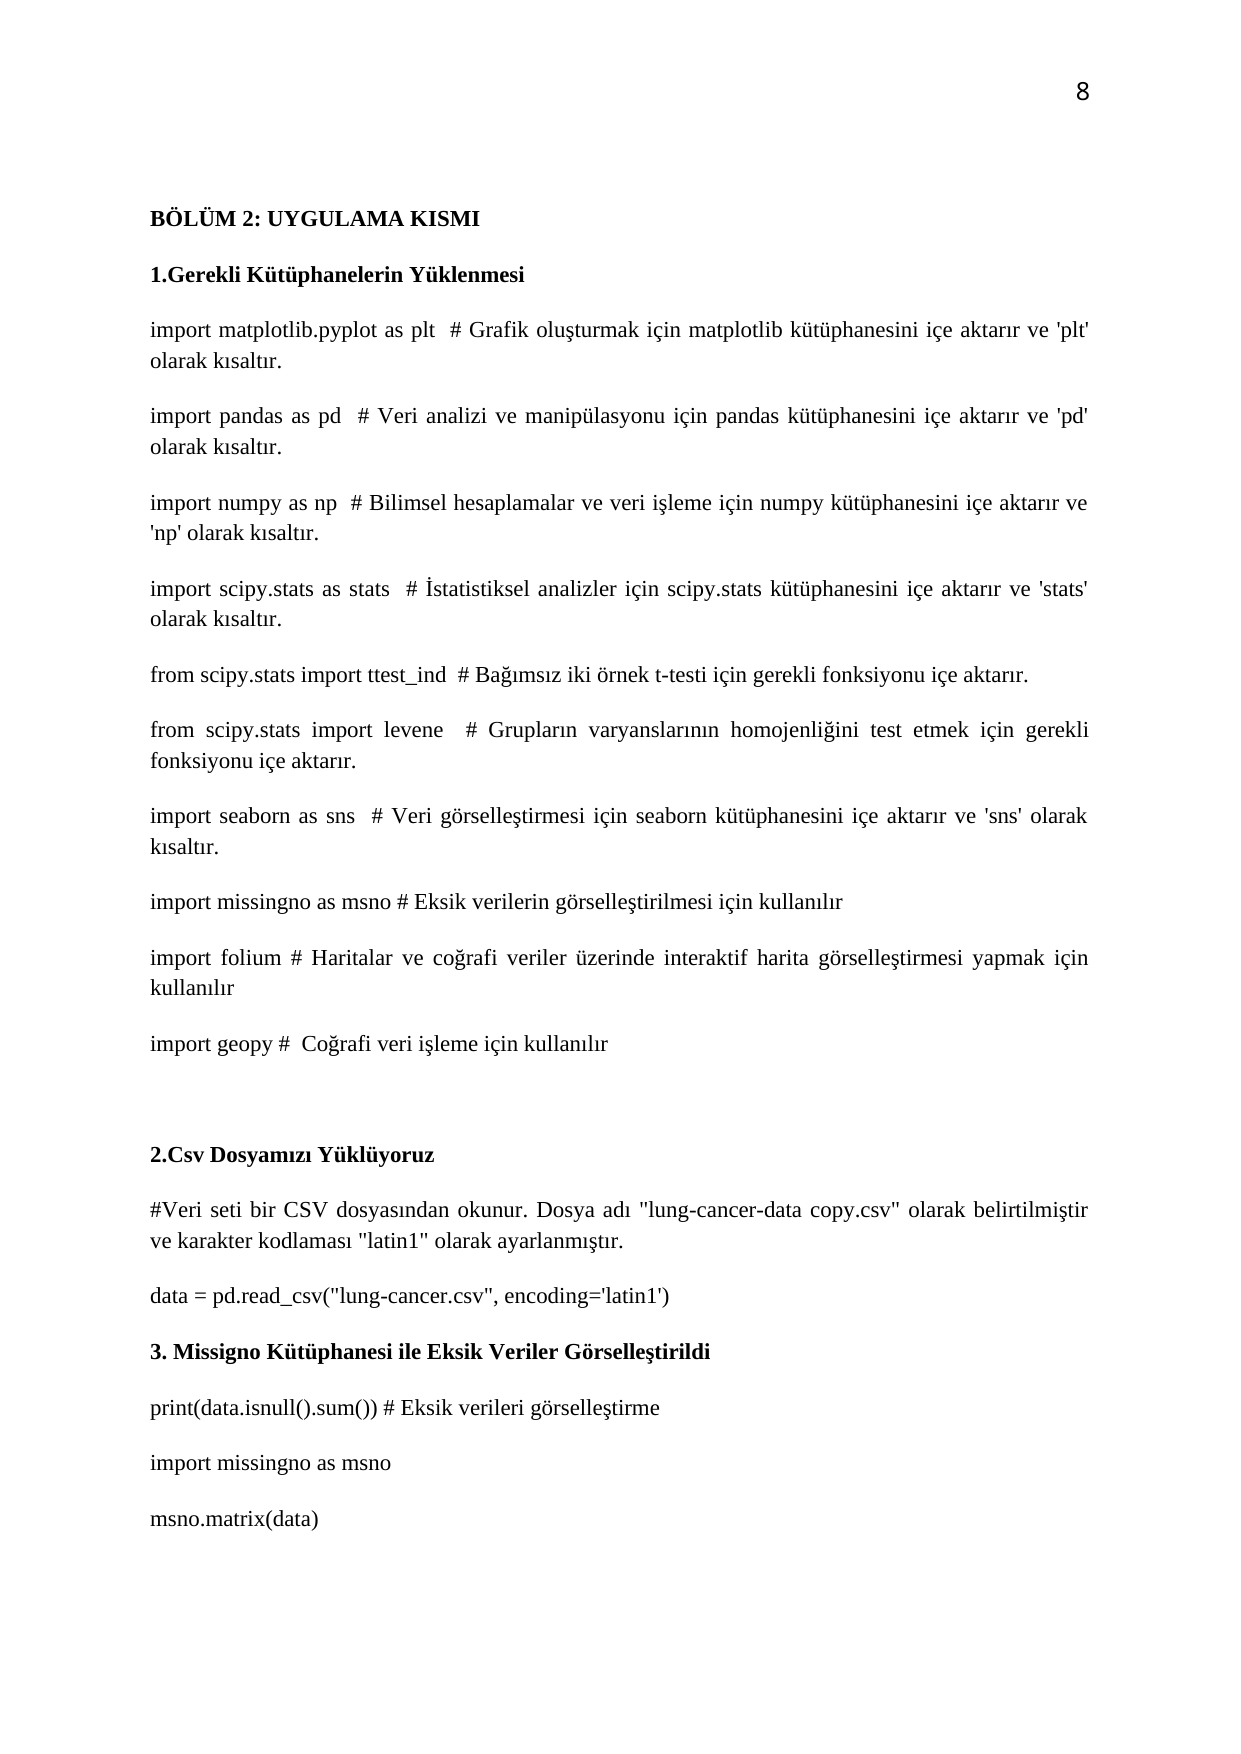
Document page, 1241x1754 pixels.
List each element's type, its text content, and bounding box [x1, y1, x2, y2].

text 1.Gerekli Kütüphanelerin Yüklenmesi [150, 261, 1090, 287]
text 2.Csv Dosyamızı Yüklüyoruz [150, 1141, 1090, 1167]
text from scipy.stats import levene # Grupların varyanslarının homojenliğini test etmek için gerekli fonksiyonu içe aktarır. [150, 716, 1090, 773]
text data = pd.read_csv("lung-cancer.csv", encoding='latin1') [150, 1282, 1090, 1309]
text msno.matrix(data) [150, 1504, 1090, 1531]
text 3. Missigno Kütüphanesi ile Eksik Veriler Görselleştirildi [150, 1338, 1090, 1364]
text import folium # Haritalar ve coğrafi veriler üzerinde interaktif harita görselleştirmesi yapmak için kullanılır [150, 944, 1090, 1001]
text import matplotlib.pyplot as plt # Grafik oluşturmak için matplotlib kütüphanesini içe aktarır ve 'plt' olarak kısaltır. [150, 317, 1090, 373]
text from scipy.stats import ttest_ind # Bağımsız iki örnek t-testi için gerekli fonksiyonu içe aktarır. [150, 661, 1090, 687]
text import scipy.stats as stats # İstatistiksel analizler için scipy.stats kütüphanesini içe aktarır ve 'stats' olarak kısaltır. [150, 575, 1090, 632]
text #Veri seti bir CSV dosyasından okunur. Dosya adı "lung-cancer-data copy.csv" olarak belirtilmiştir ve karakter kodlaması "latin1" olarak ayarlanmıştır. [150, 1196, 1090, 1253]
text import missingno as msno # Eksik verilerin görselleştirilmesi için kullanılır [150, 888, 1090, 915]
text import pandas as pd # Veri analizi ve manipülasyonu için pandas kütüphanesini içe aktarır ve 'pd' olarak kısaltır. [150, 403, 1090, 459]
text import seaborn as sns # Veri görselleştirmesi için seaborn kütüphanesini içe aktarır ve 'sns' olarak kısaltır. [150, 802, 1090, 859]
text import numpy as np # Bilimsel hesaplamalar ve veri işleme için numpy kütüphanesini içe aktarır ve 'np' olarak kısaltır. [150, 489, 1090, 546]
text import geopy # Coğrafi veri işleme için kullanılır [150, 1030, 1090, 1056]
text BÖLÜM 2: UYGULAMA KISMI [150, 206, 1090, 232]
text import missingno as msno [150, 1449, 1090, 1475]
text print(data.isnull().sum()) # Eksik verileri görselleştirme [150, 1393, 1090, 1420]
